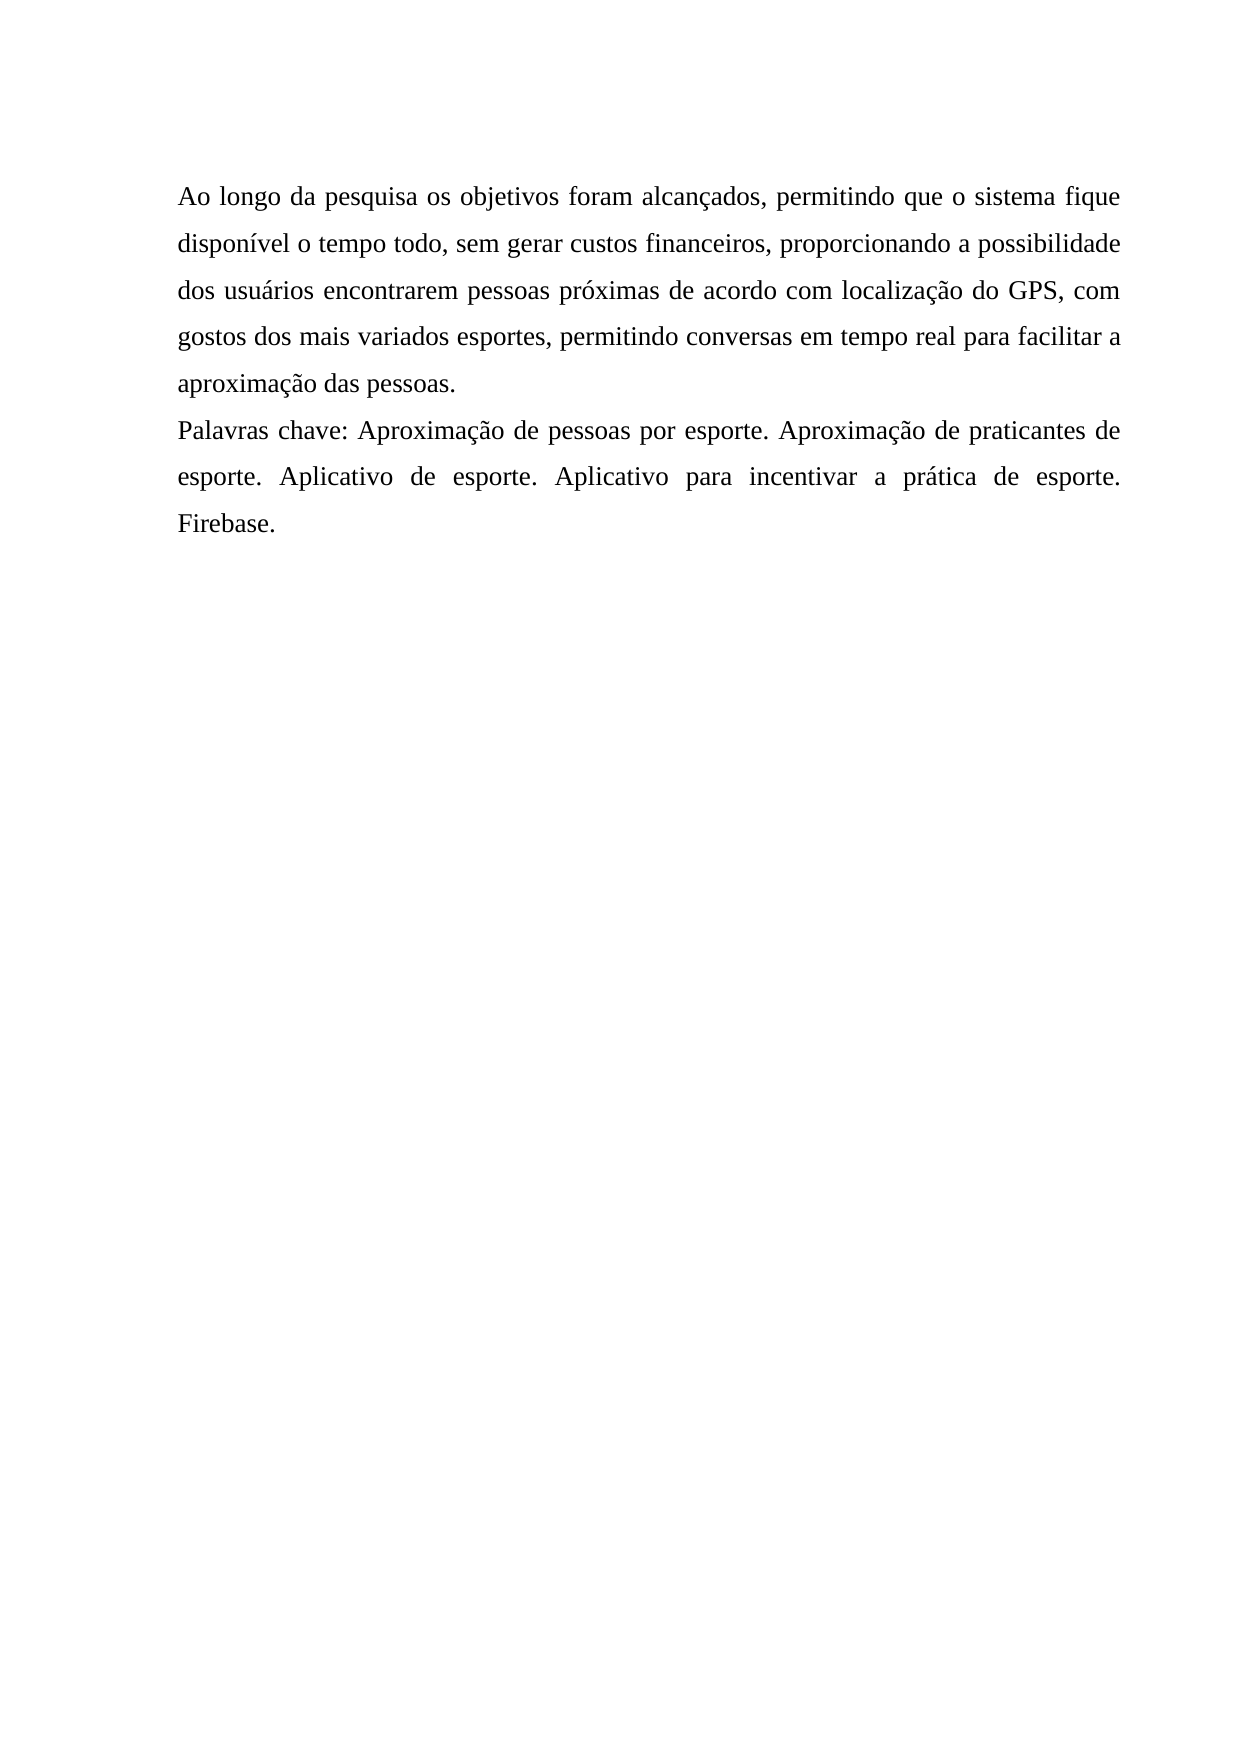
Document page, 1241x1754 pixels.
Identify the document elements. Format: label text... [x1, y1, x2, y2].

text Ao longo da pesquisa os objetivos foram alcançados, permitindo que o sistema fique disponível o tempo todo, sem gerar custos financeiros, proporcionando a possibilidade dos usuários encontrarem pessoas próximas de acordo com localização do GPS, com gostos dos mais variados esportes, permitindo conversas em tempo real para facilitar a aproximação das pessoas. [177, 180, 1122, 398]
text Palavras chave: Aproximação de pessoas por esporte. Aproximação de praticantes de esporte. Aplicativo de esporte. Aplicativo para incentivar a prática de esporte. Firebase. [177, 414, 1122, 538]
